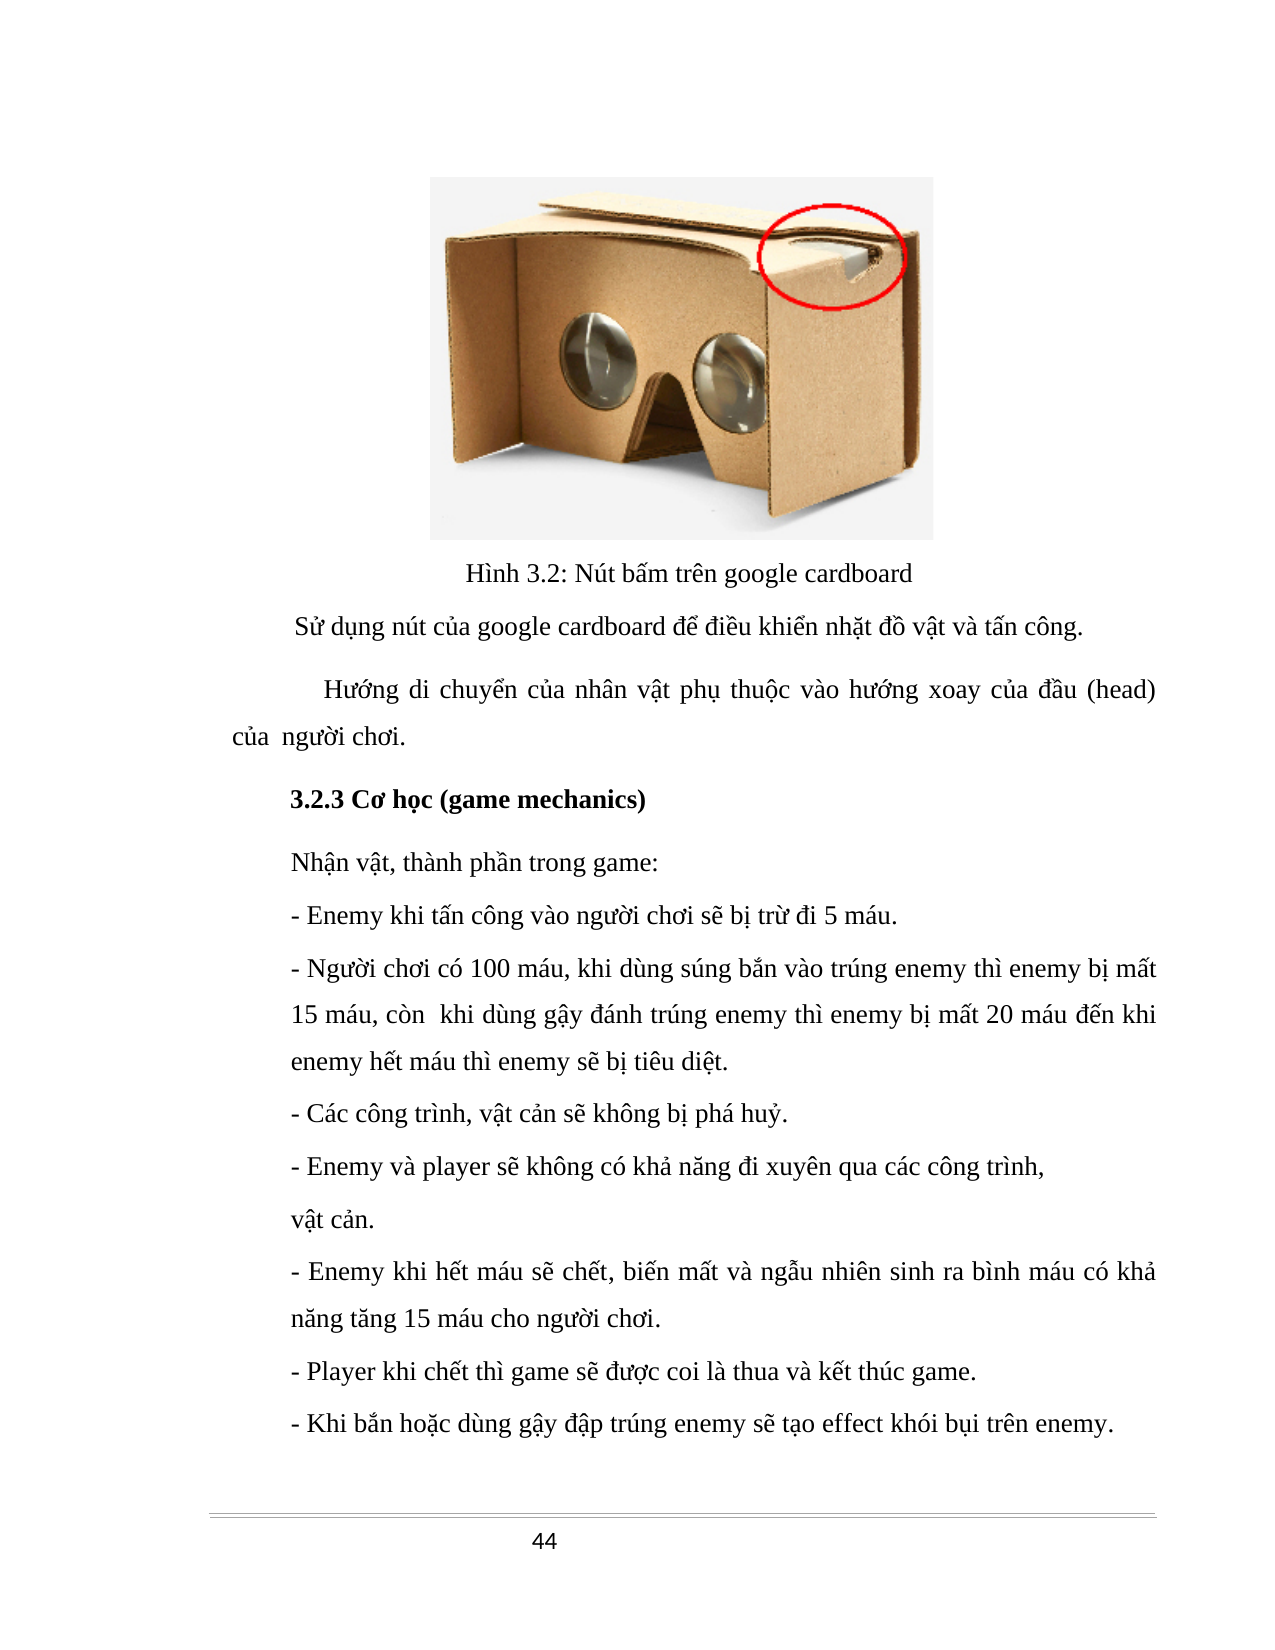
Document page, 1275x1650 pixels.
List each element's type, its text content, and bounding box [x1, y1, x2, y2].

picture [430, 177, 934, 540]
text - Enemy và player sẽ không có khả năng đi xuyên qua các công trình, [291, 1150, 1157, 1181]
text vật cản. [291, 1203, 1157, 1234]
text Sử dụng nút của google cardboard để điều khiển nhặt đồ vật và tấn công. [250, 610, 1157, 641]
text - Người chơi có 100 máu, khi dùng súng bắn vào trúng enemy thì enemy bị mất 15 máu, còn khi dùng gậy đánh trúng enemy thì enemy bị mất 20 máu đến khi enemy hết máu thì enemy sẽ bị tiêu diệt. [291, 952, 1157, 1076]
text 3.2.3 Cơ học (game mechanics) [290, 783, 1157, 814]
text - Khi bắn hoặc dùng gậy đập trúng enemy sẽ tạo effect khói bụi trên enemy. [291, 1407, 1157, 1438]
text Nhận vật, thành phần trong game: [291, 846, 1157, 878]
text Hướng di chuyển của nhân vật phụ thuộc vào hướng xoay của đầu (head) của người chơi. [232, 673, 1157, 751]
text - Enemy khi hết máu sẽ chết, biến mất và ngẫu nhiên sinh ra bình máu có khả năng tăng 15 máu cho người chơi. [291, 1255, 1157, 1333]
text - Enemy khi tấn công vào người chơi sẽ bị trừ đi 5 máu. [291, 899, 1157, 930]
text - Player khi chết thì game sẽ được coi là thua và kết thúc game. [291, 1355, 1157, 1386]
text - Các công trình, vật cản sẽ không bị phá huỷ. [291, 1098, 1157, 1129]
text Hình 3.2: Nút bấm trên google cardboard [290, 557, 1157, 588]
